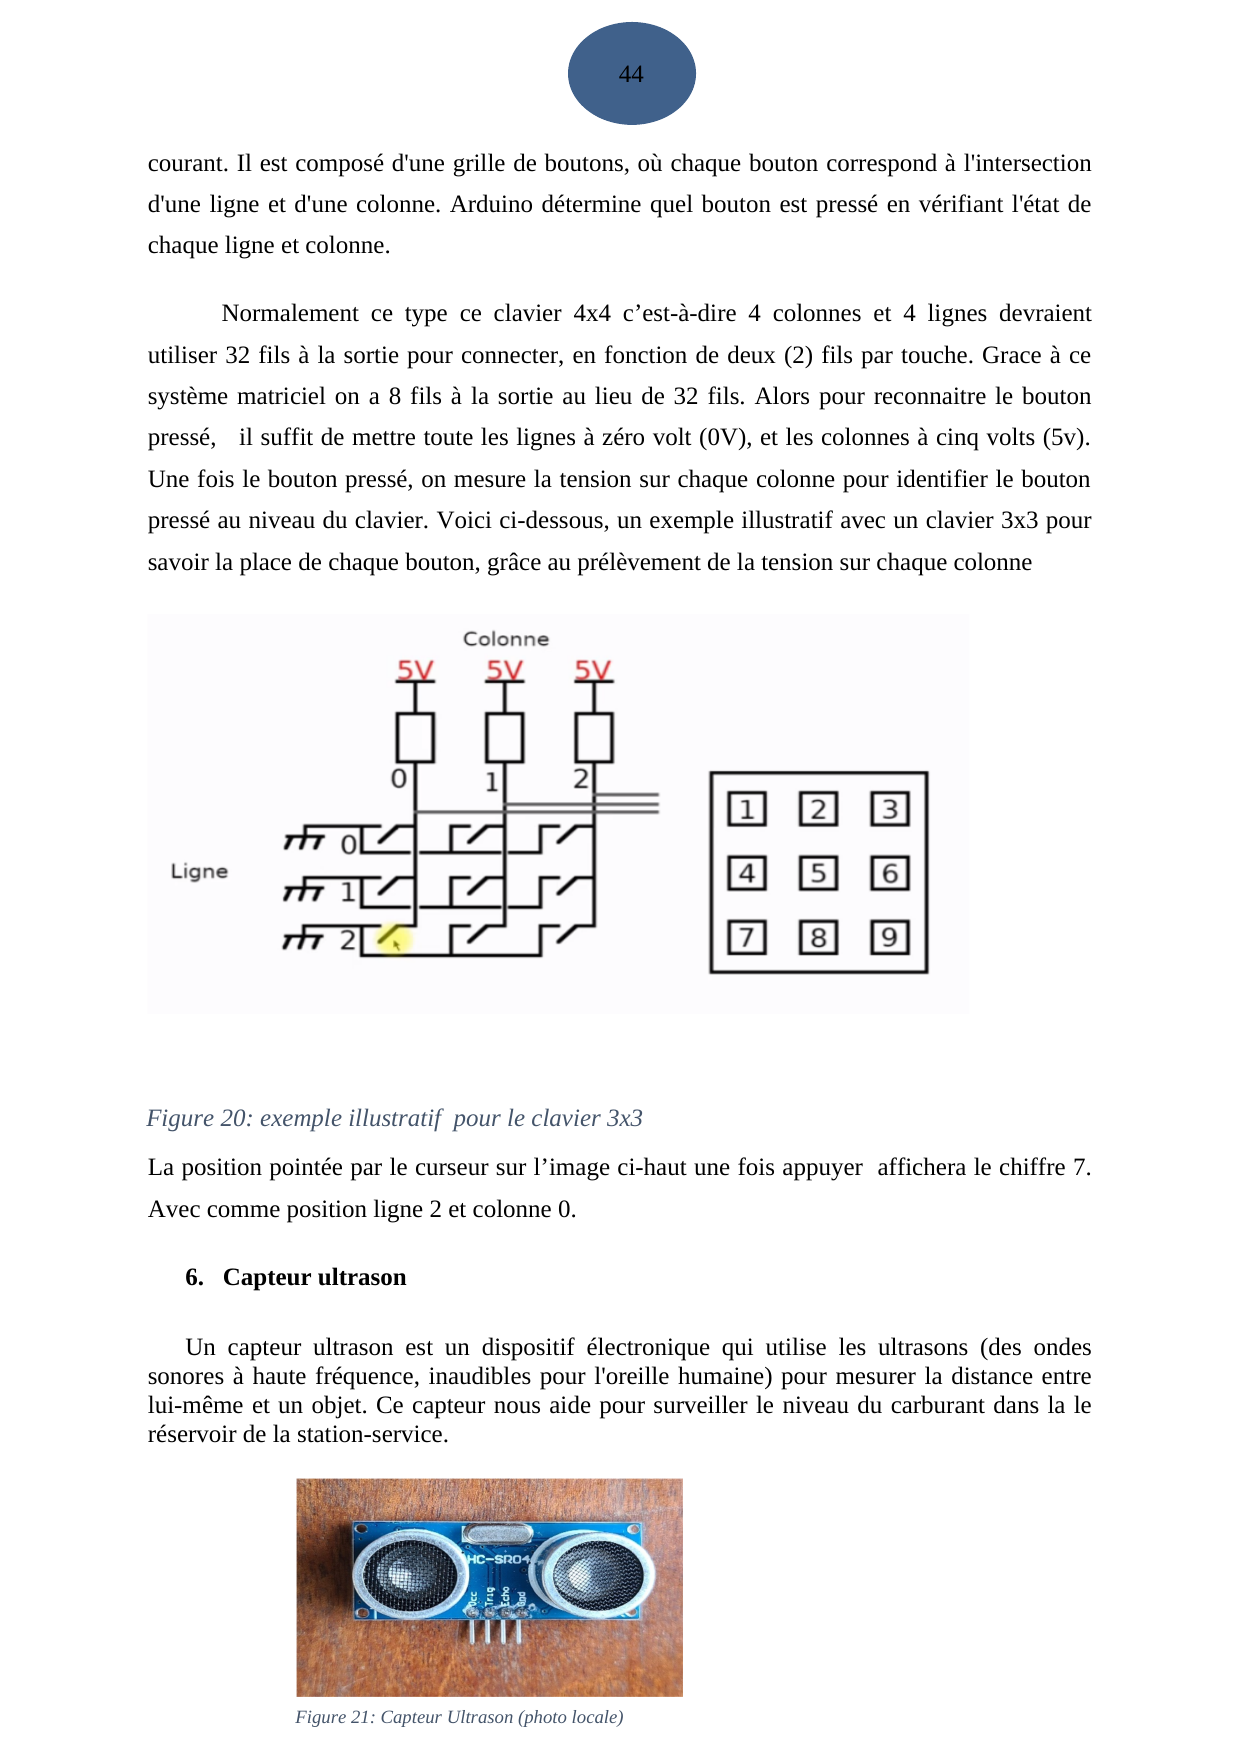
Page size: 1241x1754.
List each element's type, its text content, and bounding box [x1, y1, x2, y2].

text Figure 20: exemple illustratif pour le clavier 3x3 [146, 1103, 1093, 1132]
picture [147, 614, 970, 1014]
text Un capteur ultrason est un dispositif électronique qui utilise les ultrasons (des ondes sonores à haute fréquence, inaudibles pour l'oreille humaine) pour mesurer la distance entre lui-même et un objet. Ce capteur nous aide pour surveiller le niveau du carburant dans la le réservoir de la station-service. [148, 1332, 1093, 1447]
list Capteur ultrason [185, 1262, 1093, 1291]
text La position pointée par le curseur sur l’image ci-haut une fois appuyer affichera le chiffre 7. Avec comme position ligne 2 et colonne 0. [148, 1152, 1093, 1223]
picture [297, 1479, 683, 1696]
text Normalement ce type ce clavier 4x4 c’est-à-dire 4 colonnes et 4 lignes devraient utiliser 32 fils à la sortie pour connecter, en fonction de deux (2) fils par touche. Grace à ce système matriciel on a 8 fils à la sortie au lieu de 32 fils. Alors pour reconnaitre le bouton pressé, il suffit de mettre toute les lignes à zéro volt (0V), et les colonnes à cinq volts (5v). Une fois le bouton pressé, on mesure la tension sur chaque colonne pour identifier le bouton pressé au niveau du clavier. Voici ci-dessous, un exemple illustratif avec un clavier 3x3 pour savoir la place de chaque bouton, grâce au prélèvement de la tension sur chaque colonne [148, 298, 1093, 575]
